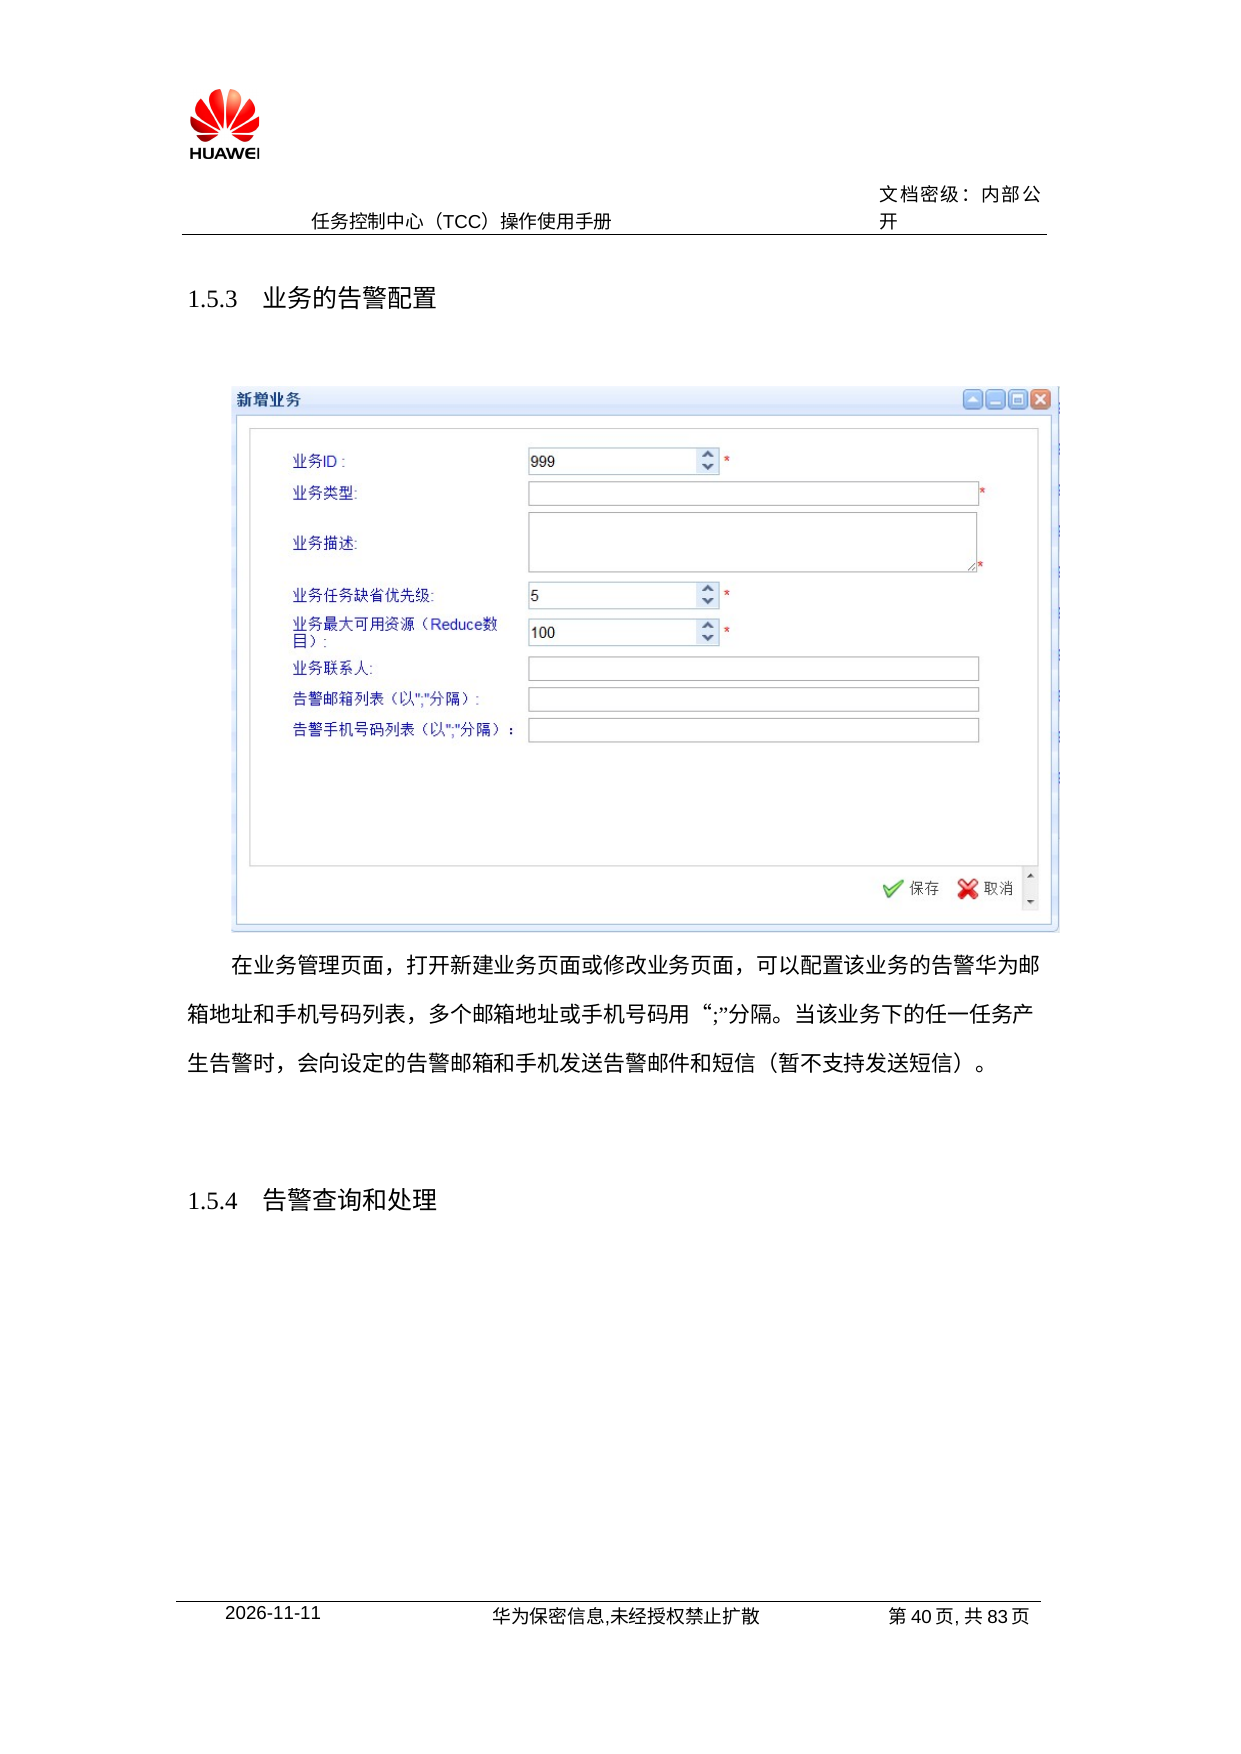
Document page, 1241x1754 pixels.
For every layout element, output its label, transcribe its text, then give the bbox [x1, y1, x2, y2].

picture [231, 386, 1060, 933]
text 在业务管理页面，打开新建业务页面或修改业务页面，可以配置该业务的告警华为邮箱地址和手机号码列表，多个邮箱地址或手机号码用“;”分隔。当该业务下的任一任务产生告警时，会向设定的告警邮箱和手机发送告警邮件和短信（暂不支持发送短信）。 [187, 948, 1053, 1078]
subtitle 告警查询和处理 [187, 1166, 1053, 1231]
subtitle 业务的告警配置 [187, 264, 1053, 329]
picture [190, 89, 260, 159]
